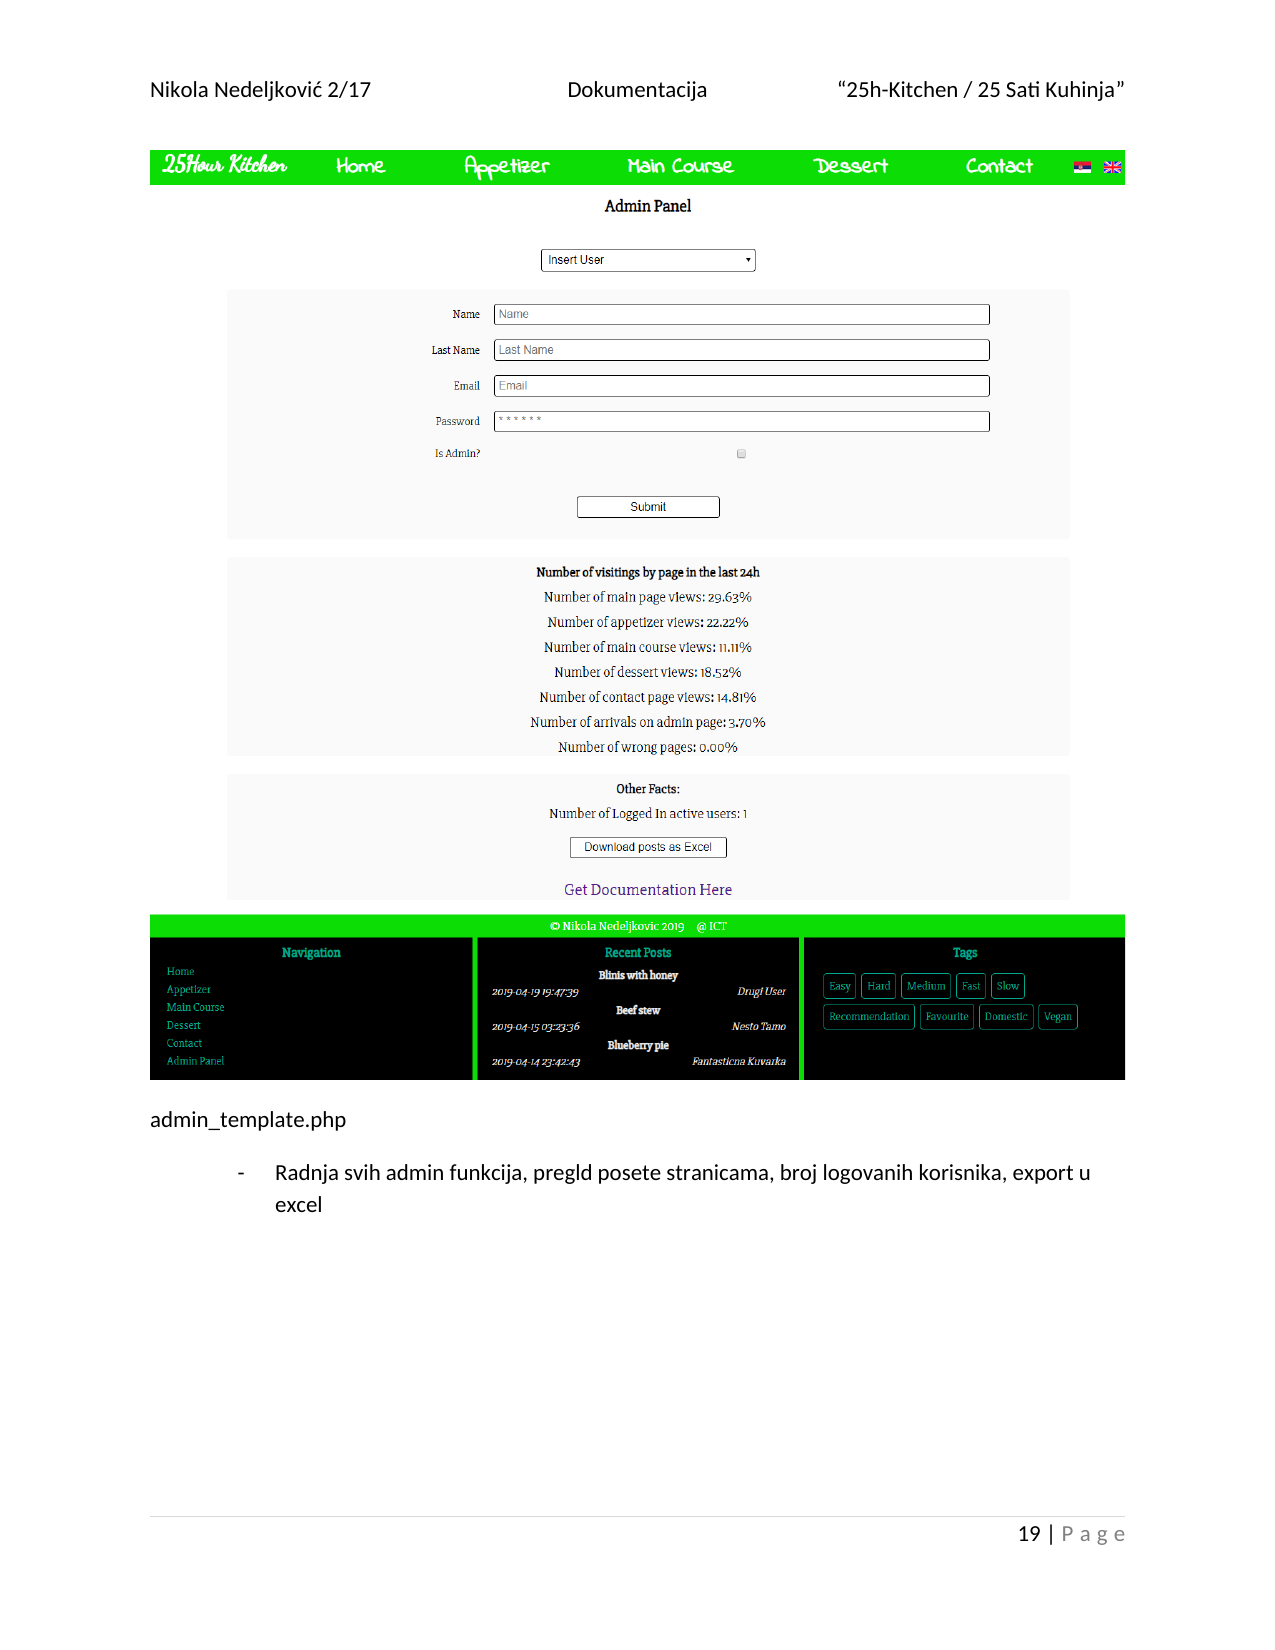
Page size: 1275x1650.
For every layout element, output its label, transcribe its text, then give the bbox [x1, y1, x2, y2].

list Radnja svih admin funkcija, pregld posete stranicama, broj logovanih korisnika, export u excel [237, 1158, 1125, 1218]
text admin_template.php [150, 1105, 1125, 1133]
picture [150, 150, 1125, 1080]
